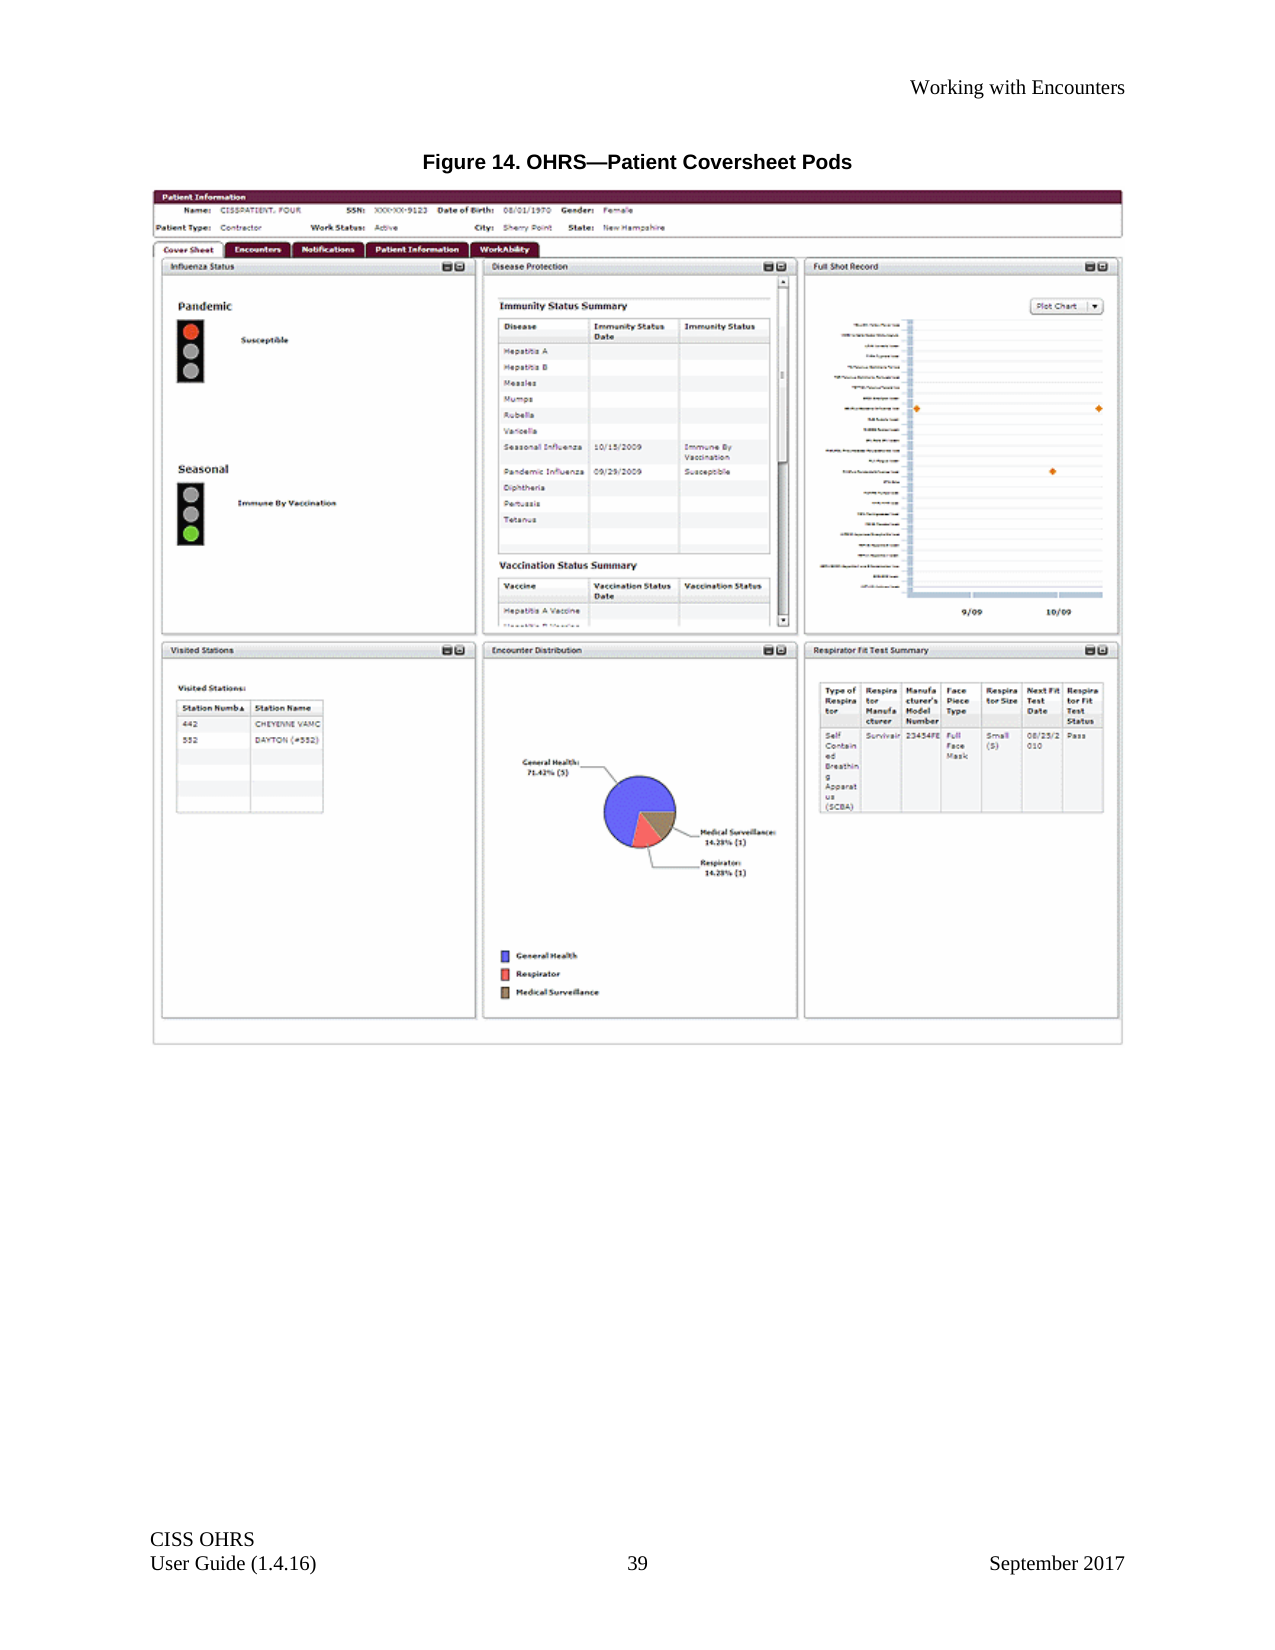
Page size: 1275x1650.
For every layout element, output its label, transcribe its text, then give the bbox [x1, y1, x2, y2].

picture [150, 186, 1125, 1048]
